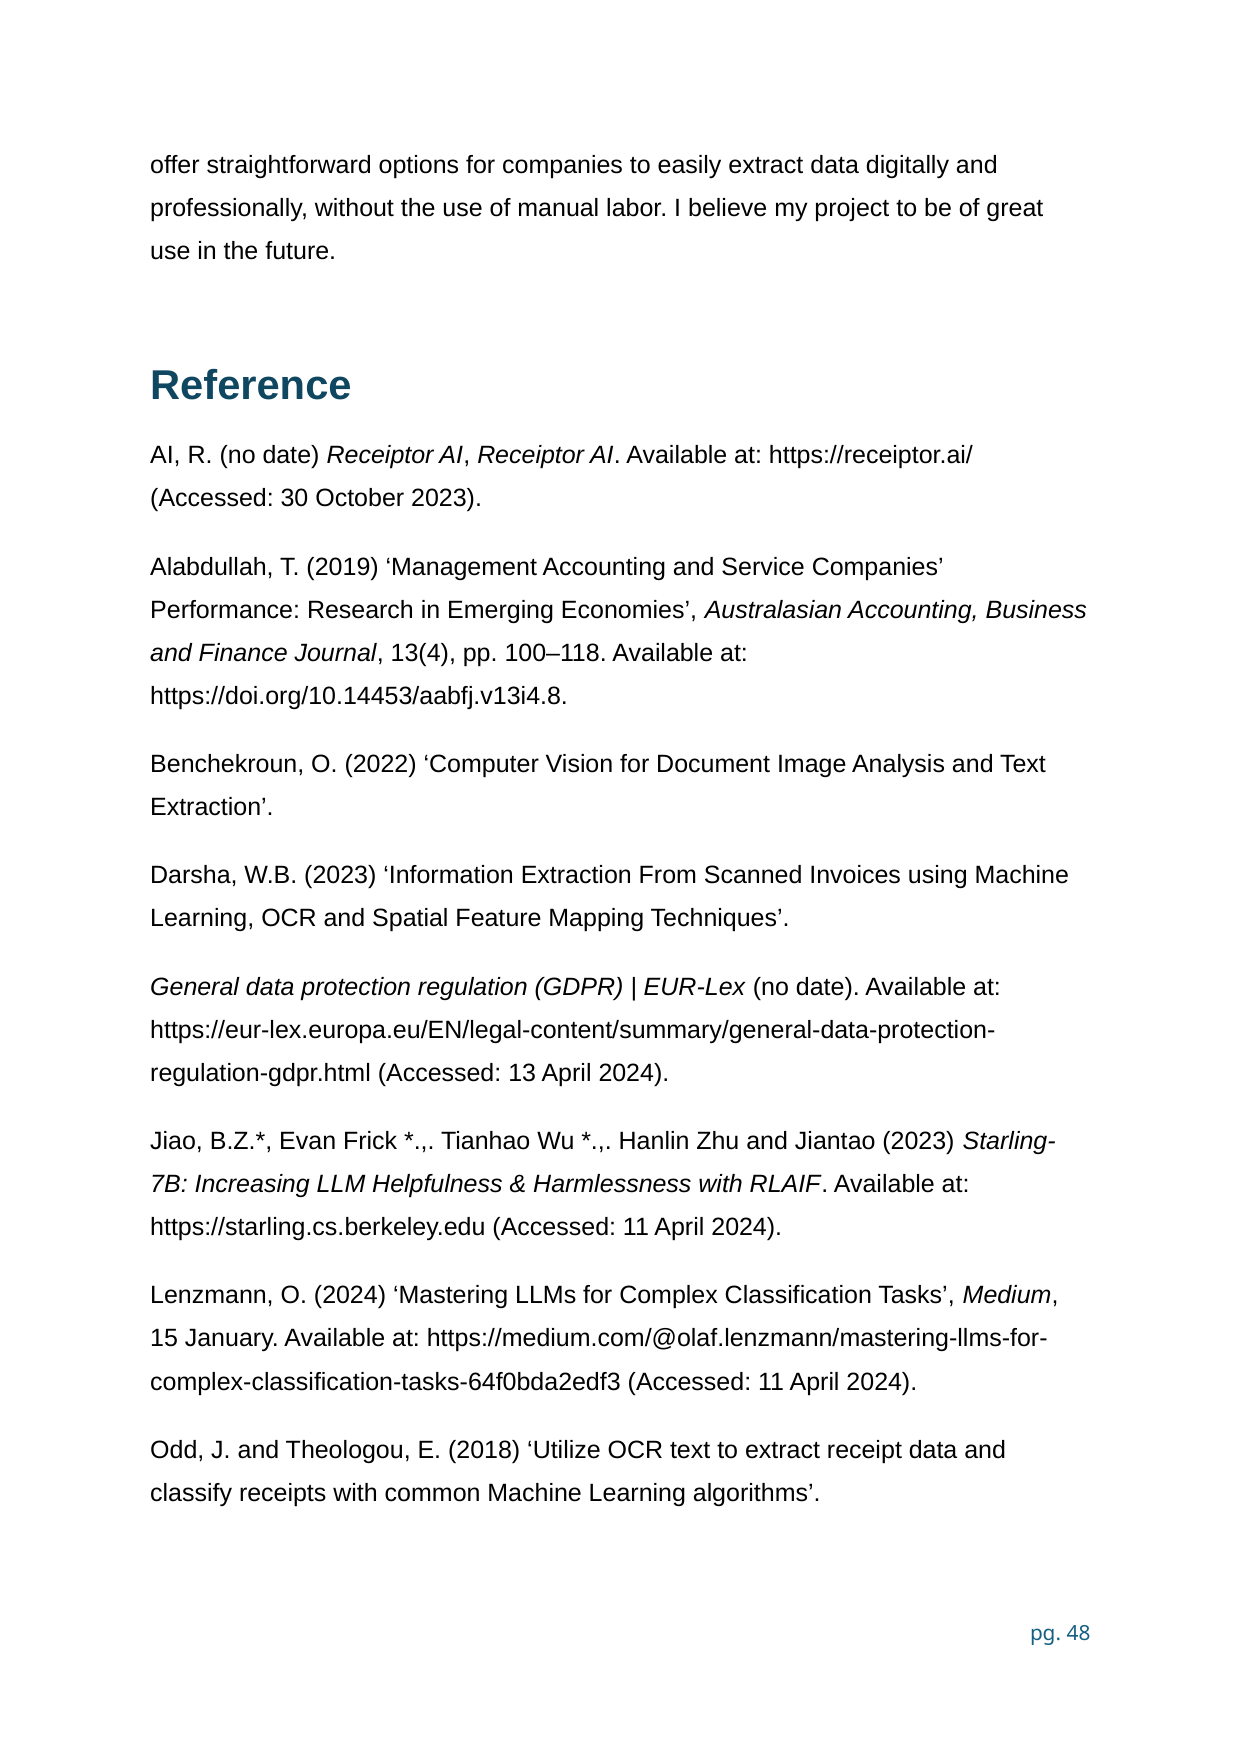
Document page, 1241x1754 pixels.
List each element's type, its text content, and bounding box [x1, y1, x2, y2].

text Alabdullah, T. (2019) ‘Management Accounting and Service Companies’ Performance: Research in Emerging Economies’, Australasian Accounting, Business and Finance Journal, 13(4), pp. 100–118. Available at: https://doi.org/10.14453/aabfj.v13i4.8. [150, 551, 1090, 709]
text Jiao, B.Z.*, Evan Frick *.,. Tianhao Wu *.,. Hanlin Zhu and Jiantao (2023) Starling-7B: Increasing LLM Helpfulness & Harmlessness with RLAIF. Available at: https://starling.cs.berkeley.edu (Accessed: 11 April 2024). [150, 1126, 1090, 1241]
text Darsha, W.B. (2023) ‘Information Extraction From Scanned Invoices using Machine Learning, OCR and Spatial Feature Mapping Techniques’. [150, 860, 1090, 932]
text Odd, J. and Theologou, E. (2018) ‘Utilize OCR text to extract receipt data and classify receipts with common Machine Learning algorithms’. [150, 1434, 1090, 1506]
subtitle Reference [150, 360, 1090, 408]
text Benchekroun, O. (2022) ‘Computer Vision for Document Image Analysis and Text Extraction’. [150, 749, 1090, 821]
text Lenzmann, O. (2024) ‘Mastering LLMs for Complex Classification Tasks’, Medium, 15 January. Available at: https://medium.com/@olaf.lenzmann/mastering-llms-for-complex-classification-tasks-64f0bda2edf3 (Accessed: 11 April 2024). [150, 1280, 1090, 1395]
text General data protection regulation (GDPR) | EUR-Lex (no date). Available at: https://eur-lex.europa.eu/EN/legal-content/summary/general-data-protection-regulation-gdpr.html (Accessed: 13 April 2024). [150, 971, 1090, 1086]
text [150, 150, 1090, 265]
text AI, R. (no date) Receiptor AI, Receiptor AI. Available at: https://receiptor.ai/ (Accessed: 30 October 2023). [150, 440, 1090, 512]
